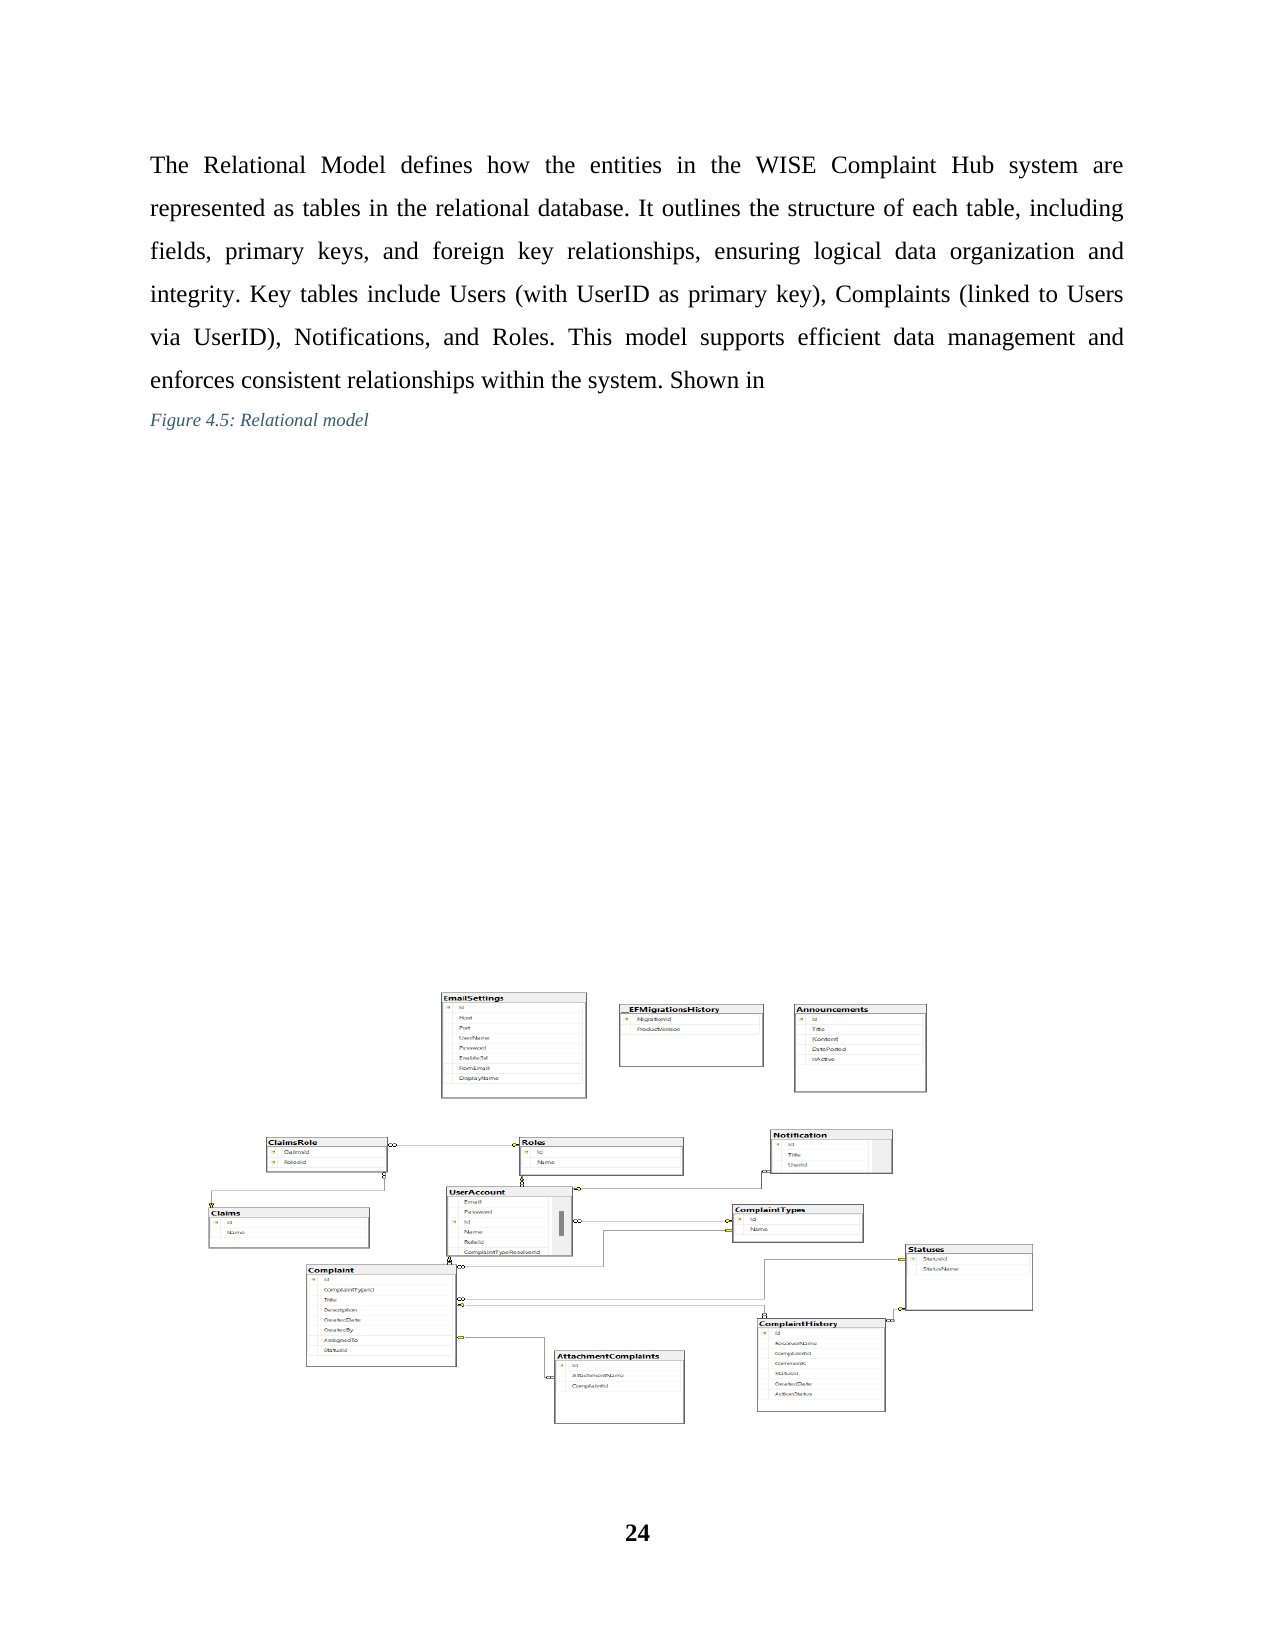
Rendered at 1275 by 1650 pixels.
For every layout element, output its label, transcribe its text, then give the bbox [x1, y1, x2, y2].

text The Relational Model defines how the entities in the WISE Complaint Hub system are represented as tables in the relational database. It outlines the structure of each table, including fields, primary keys, and foreign key relationships, ensuring logical data organization and integrity. Key tables include Users (with UserID as primary key), Complaints (linked to Users via UserID), Notifications, and Roles. This model supports efficient data management and enforces consistent relationships within the system. Shown in [150, 150, 1125, 394]
picture [150, 970, 1091, 1426]
text Figure 4.5: Relational model [150, 409, 1125, 430]
